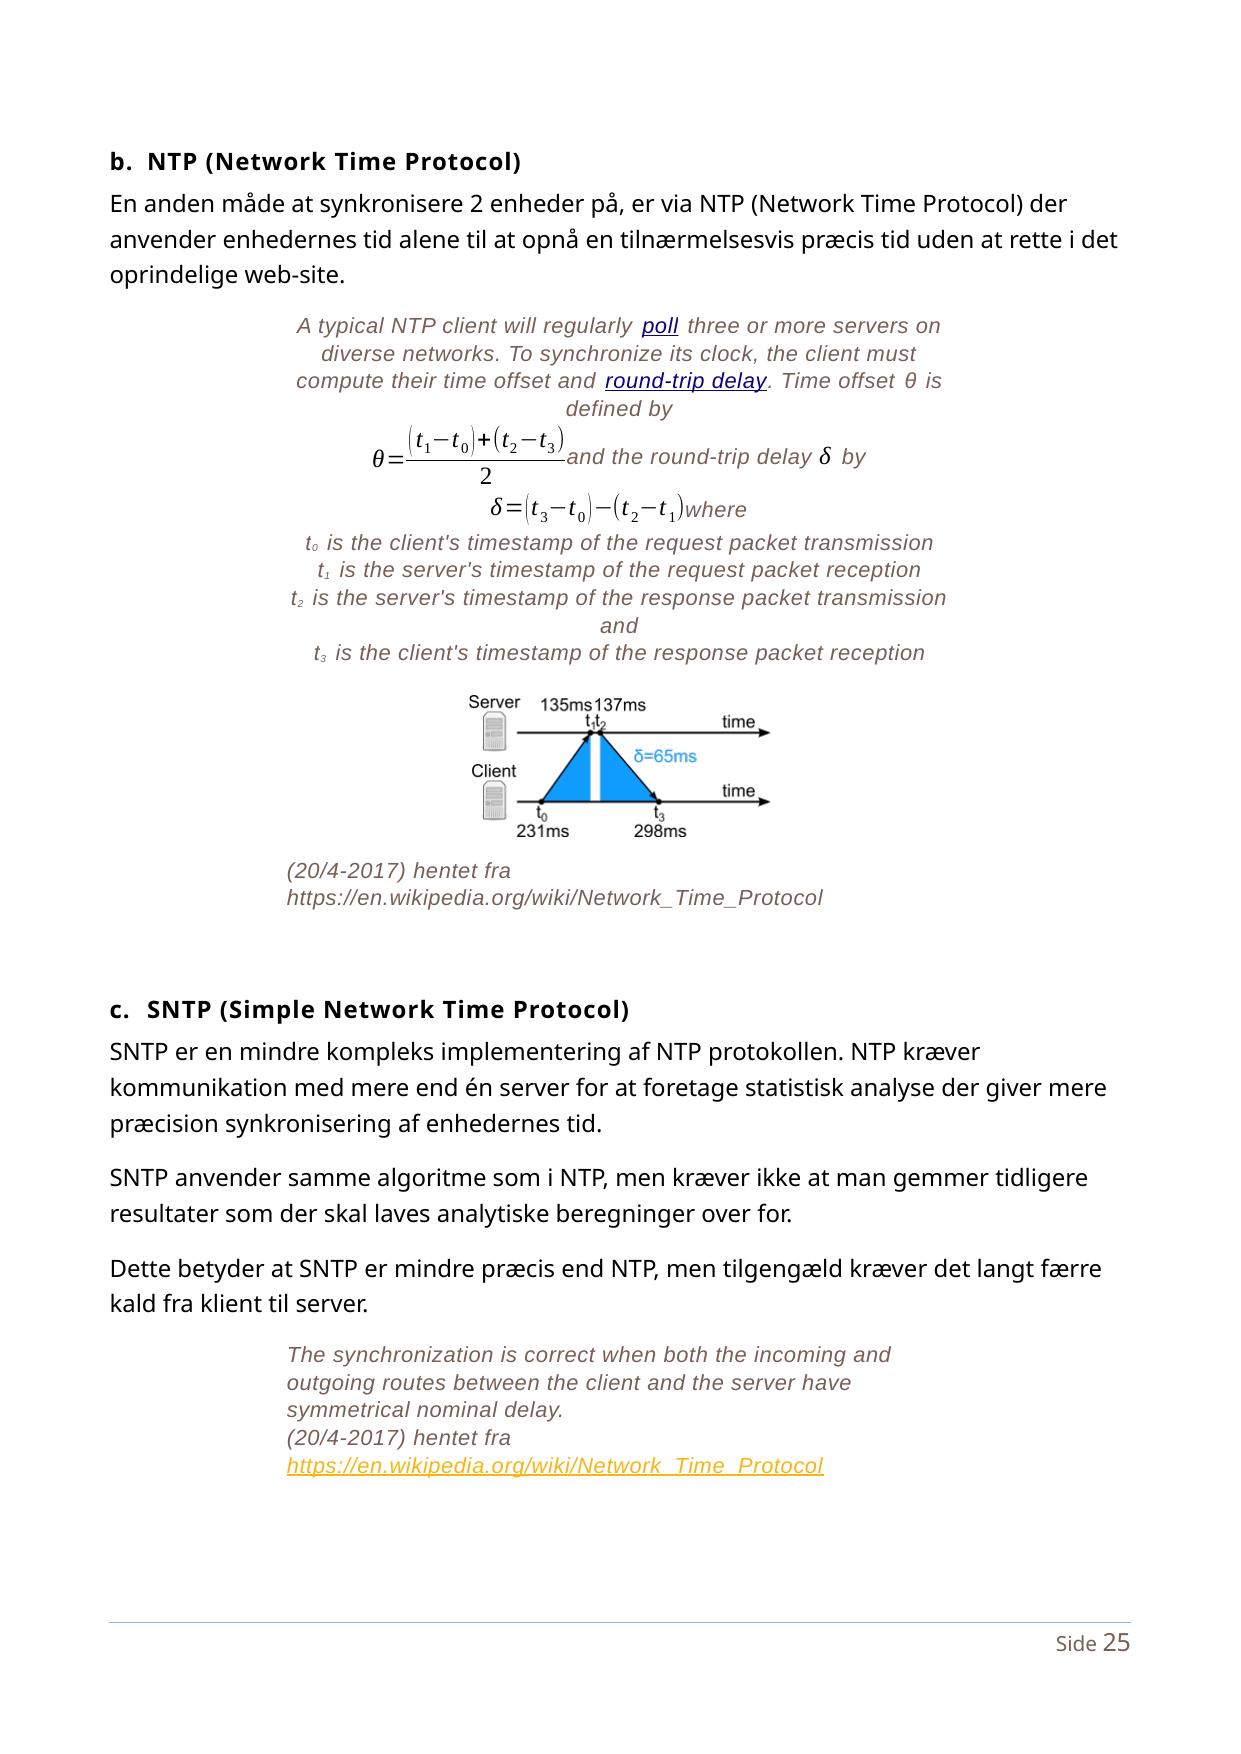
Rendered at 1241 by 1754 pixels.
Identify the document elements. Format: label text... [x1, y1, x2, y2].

text SNTP er en mindre kompleks implementering af NTP protokollen. NTP kræver kommunikation med mere end én server for at foretage statistisk analyse der giver mere præcision synkronisering af enhedernes tid. [109, 1035, 1131, 1139]
text En anden måde at synkronisere 2 enheder på, er via NTP (Network Time Protocol) der anvender enhedernes tid alene til at opnå en tilnærmelsesvis præcis tid uden at rette i det oprindelige web-site. [109, 187, 1131, 291]
text SNTP anvender samme algoritme som i NTP, men kræver ikke at man gemmer tidligere resultater som der skal laves analytiske beregninger over for. [109, 1161, 1131, 1229]
text A typical NTP client will regularly poll three or more servers on diverse networks. To synchronize its clock, the client must compute their time offset and round-trip delay. Time offset θ is defined by and the round-trip delay by where t0 is the client's timestamp of the request packet transmission t1 is the server's timestamp of the request packet reception t2 is the server's timestamp of the response packet transmission and t3 is the client's timestamp of the response packet reception [287, 313, 954, 836]
text (20/4-2017) hentet fra https://en.wikipedia.org/wiki/Network_Time_Protocol [287, 858, 954, 911]
subtitle NTP (Network Time Protocol) [109, 144, 1131, 177]
picture [469, 695, 771, 837]
text The synchronization is correct when both the incoming and outgoing routes between the client and the server have symmetrical nominal delay. (20/4-2017) hentet fra https://en.wikipedia.org/wiki/Network_Time_Protocol [287, 1342, 954, 1478]
text Dette betyder at SNTP er mindre præcis end NTP, men tilgengæld kræver det langt færre kald fra klient til server. [109, 1251, 1131, 1320]
subtitle SNTP (Simple Network Time Protocol) [109, 993, 1131, 1025]
